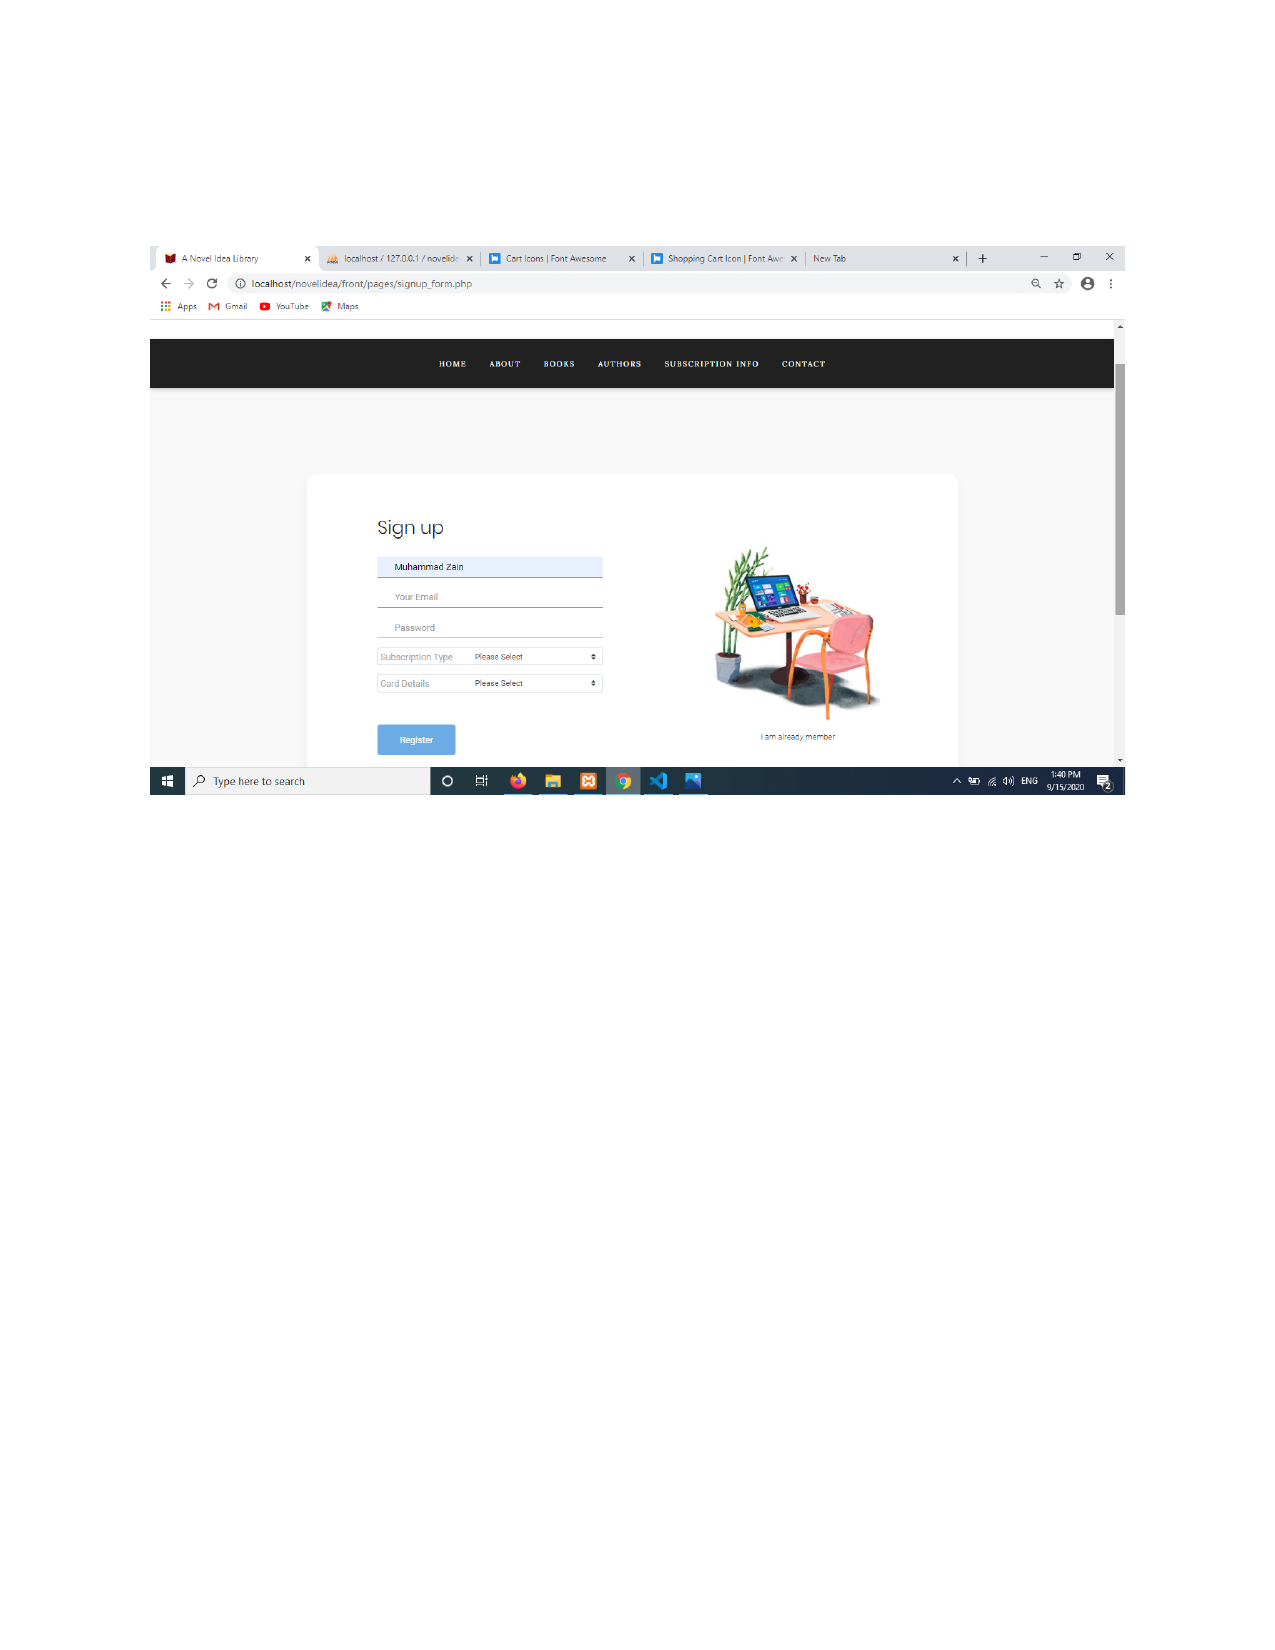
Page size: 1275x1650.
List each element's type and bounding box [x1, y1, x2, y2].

picture [150, 246, 1125, 795]
